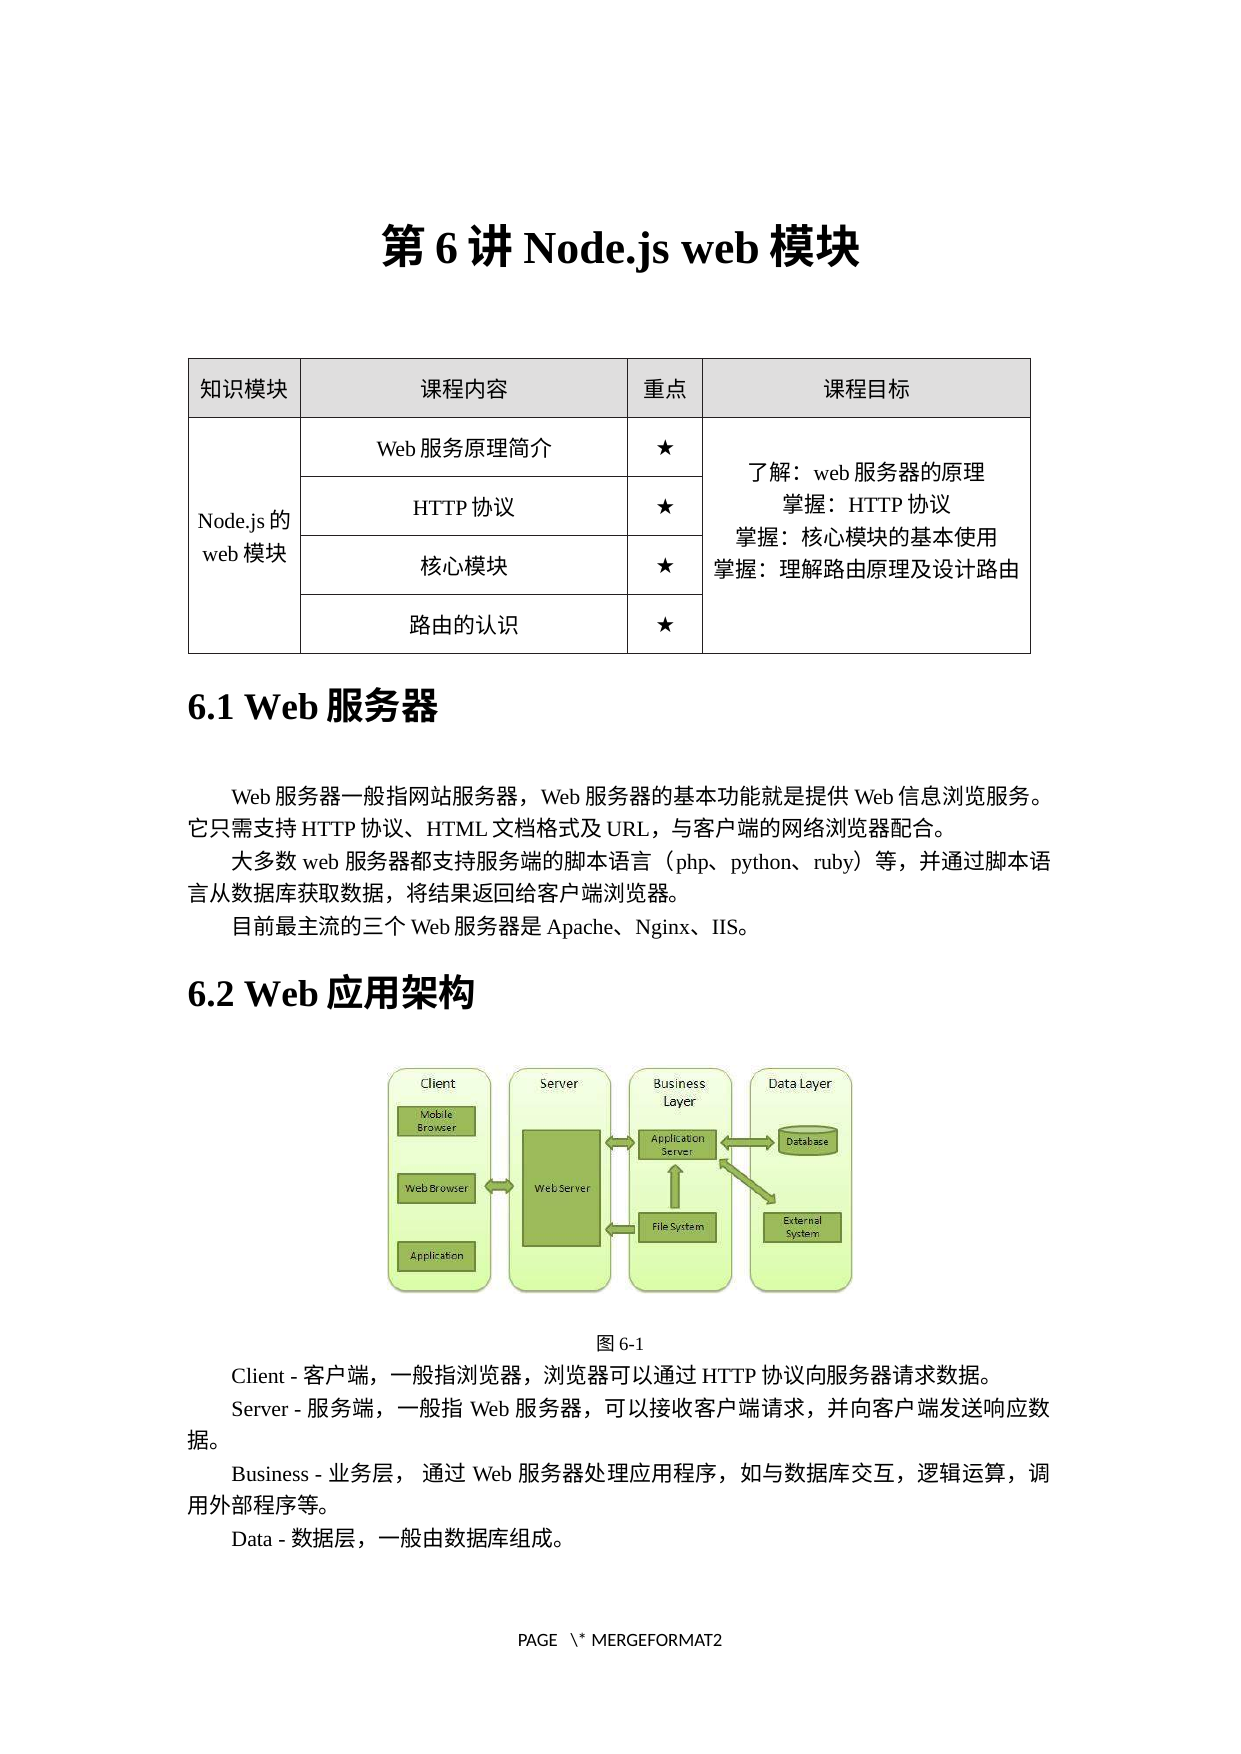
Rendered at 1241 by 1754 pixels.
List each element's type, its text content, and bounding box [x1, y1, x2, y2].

text 6.1 Web服务器 [187, 670, 1053, 735]
text 目前最主流的三个Web服务器是Apache、Nginx、IIS。 [187, 908, 1053, 941]
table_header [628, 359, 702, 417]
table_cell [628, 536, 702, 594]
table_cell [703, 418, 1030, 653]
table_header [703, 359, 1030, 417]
text 第6讲 Node.js web模块 [187, 194, 1053, 292]
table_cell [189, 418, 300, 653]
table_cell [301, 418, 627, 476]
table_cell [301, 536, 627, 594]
text 图6-1 [187, 1326, 1053, 1358]
text Business - 业务层， 通过 Web 服务器处理应用程序，如与数据库交互，逻辑运算，调用外部程序等。 [187, 1456, 1053, 1521]
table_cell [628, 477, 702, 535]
text 大多数 web 服务器都支持服务端的脚本语言（php、python、ruby）等，并通过脚本语言从数据库获取数据，将结果返回给客户端浏览器。 [187, 843, 1053, 908]
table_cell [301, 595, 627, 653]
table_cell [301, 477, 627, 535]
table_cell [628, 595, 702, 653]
picture [386, 1065, 854, 1294]
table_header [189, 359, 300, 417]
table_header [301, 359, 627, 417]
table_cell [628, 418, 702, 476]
text 6.2 Web应用架构 [187, 957, 1053, 1022]
text Client - 客户端，一般指浏览器，浏览器可以通过 HTTP 协议向服务器请求数据。 [187, 1358, 1053, 1391]
text Server - 服务端，一般指 Web 服务器，可以接收客户端请求，并向客户端发送响应数据。 [187, 1391, 1053, 1456]
text Data - 数据层，一般由数据库组成。 [187, 1521, 1053, 1553]
text Web服务器一般指网站服务器，Web服务器的基本功能就是提供Web信息浏览服务。它只需支持HTTP协议、HTML文档格式及URL，与客户端的网络浏览器配合。 [187, 778, 1053, 843]
